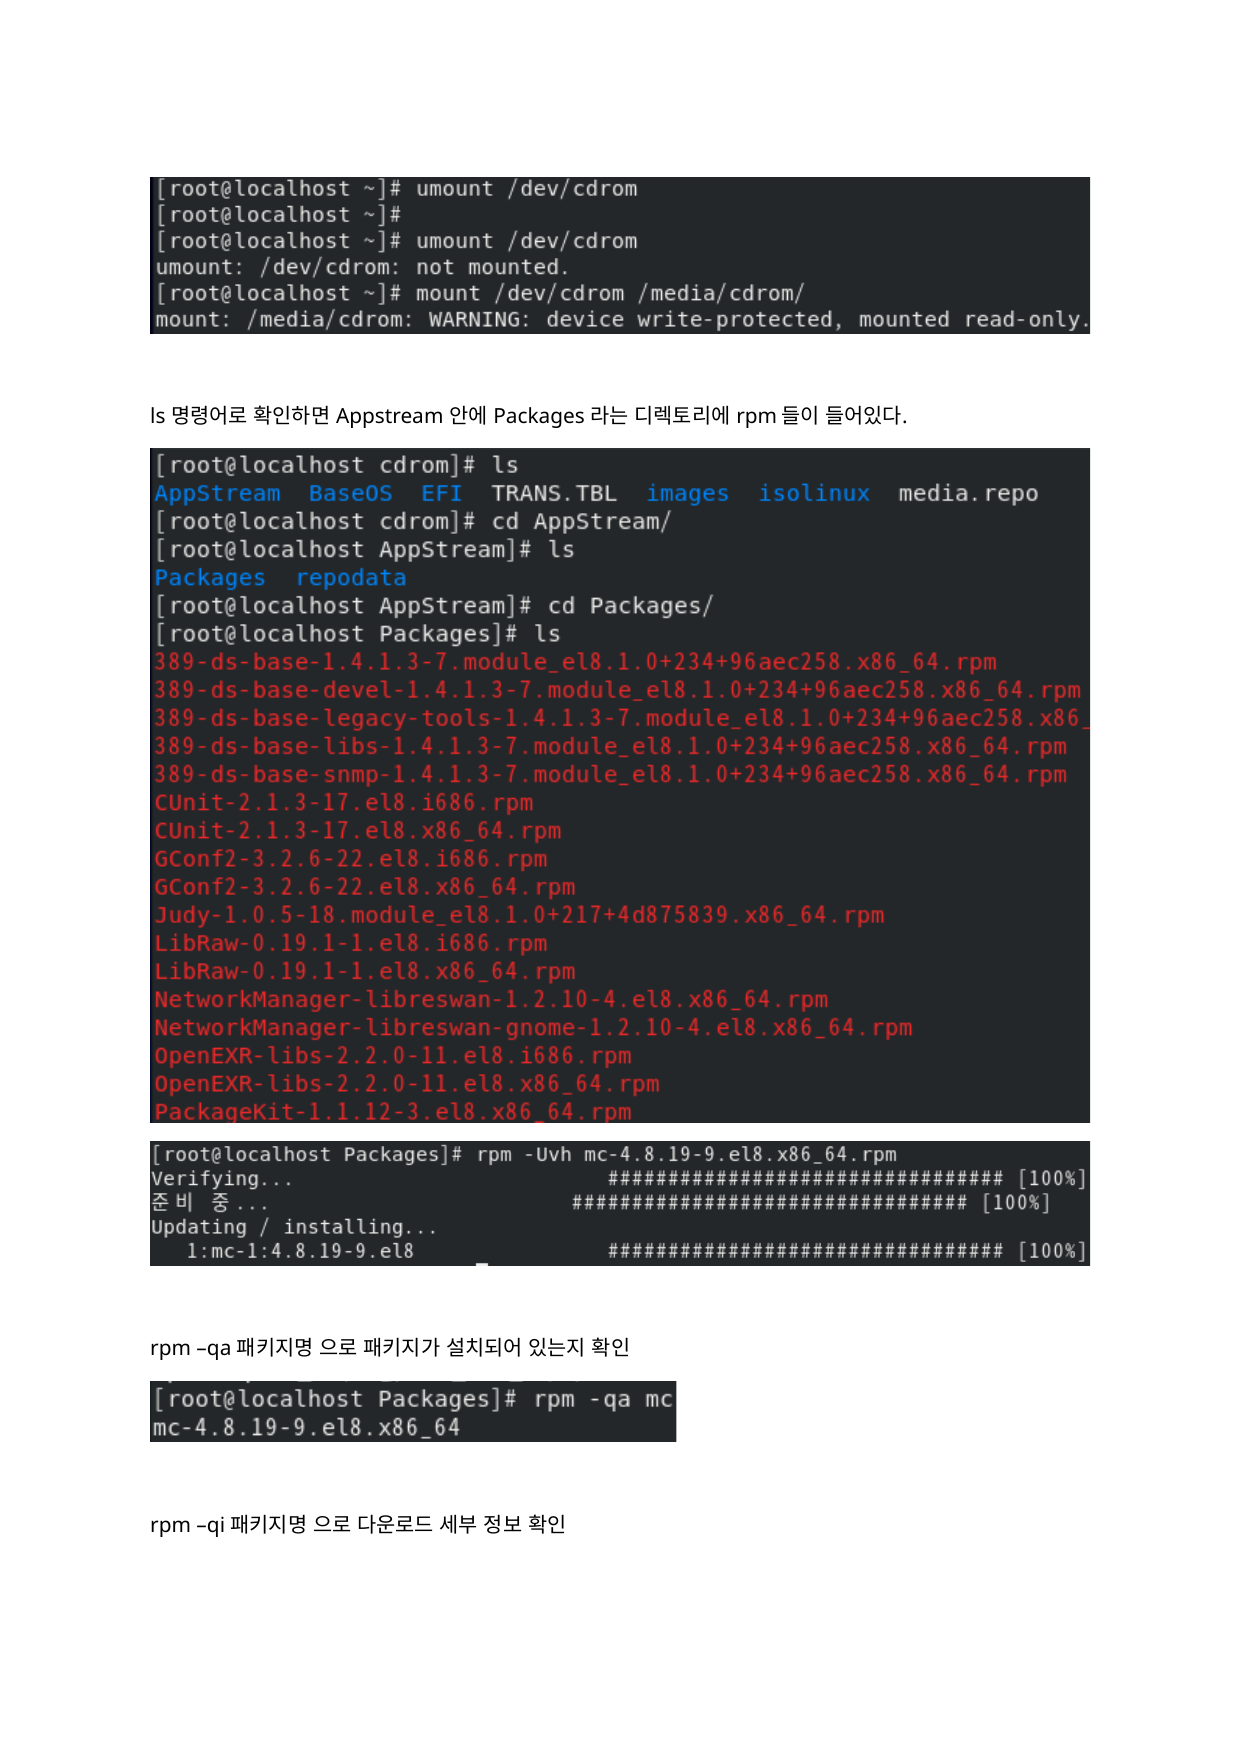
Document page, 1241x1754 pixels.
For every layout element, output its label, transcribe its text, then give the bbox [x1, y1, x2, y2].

picture [150, 177, 1091, 334]
picture [150, 1141, 1091, 1266]
text rpm –qa 패키지명 으로 패키지가 설치되어 있는지 확인 [150, 1332, 1090, 1362]
text rpm –qi 패키지명 으로 다운로드 세부 정보 확인 [150, 1508, 1090, 1538]
picture [150, 1381, 677, 1442]
text ls 명령어로 확인하면 Appstream 안에 Packages 라는 디렉토리에 rpm들이 들어있다. [150, 399, 1090, 430]
picture [150, 448, 1091, 1123]
